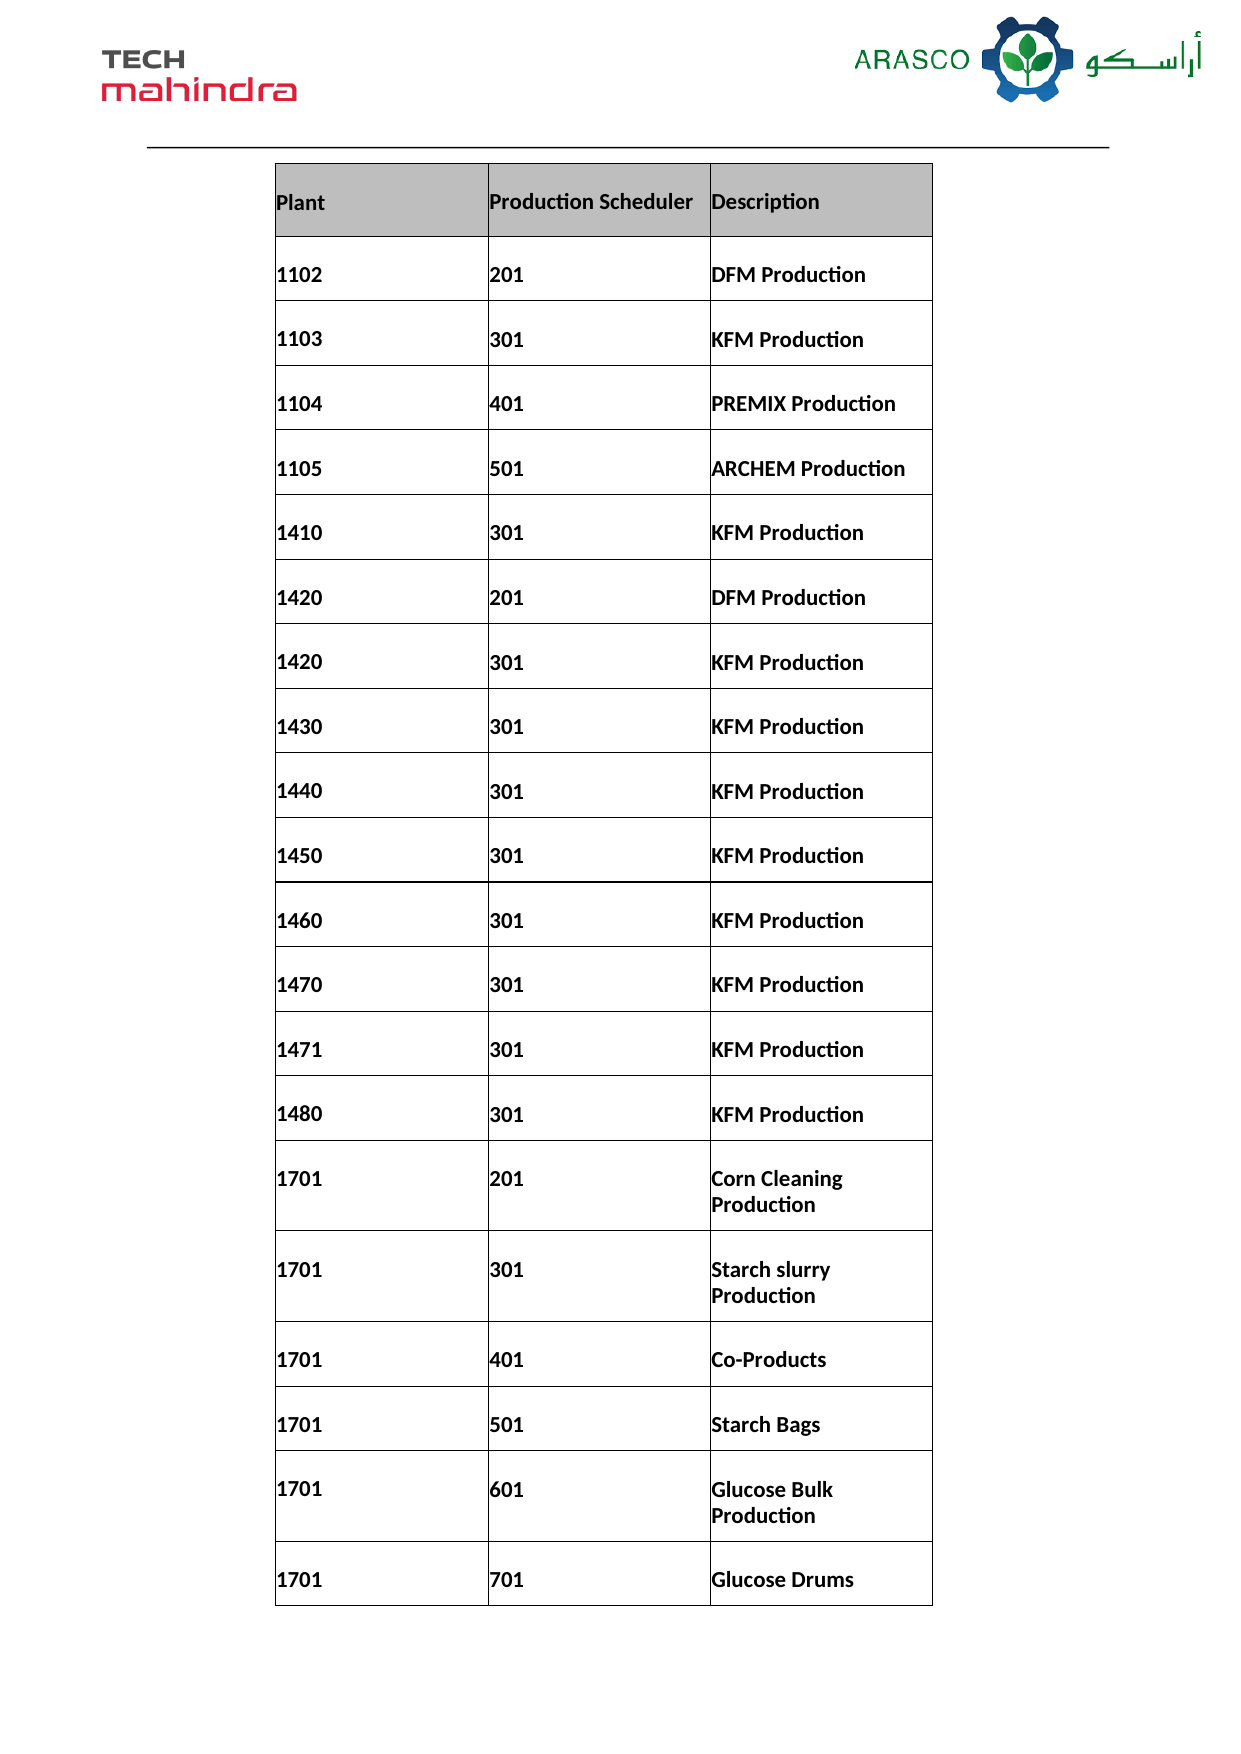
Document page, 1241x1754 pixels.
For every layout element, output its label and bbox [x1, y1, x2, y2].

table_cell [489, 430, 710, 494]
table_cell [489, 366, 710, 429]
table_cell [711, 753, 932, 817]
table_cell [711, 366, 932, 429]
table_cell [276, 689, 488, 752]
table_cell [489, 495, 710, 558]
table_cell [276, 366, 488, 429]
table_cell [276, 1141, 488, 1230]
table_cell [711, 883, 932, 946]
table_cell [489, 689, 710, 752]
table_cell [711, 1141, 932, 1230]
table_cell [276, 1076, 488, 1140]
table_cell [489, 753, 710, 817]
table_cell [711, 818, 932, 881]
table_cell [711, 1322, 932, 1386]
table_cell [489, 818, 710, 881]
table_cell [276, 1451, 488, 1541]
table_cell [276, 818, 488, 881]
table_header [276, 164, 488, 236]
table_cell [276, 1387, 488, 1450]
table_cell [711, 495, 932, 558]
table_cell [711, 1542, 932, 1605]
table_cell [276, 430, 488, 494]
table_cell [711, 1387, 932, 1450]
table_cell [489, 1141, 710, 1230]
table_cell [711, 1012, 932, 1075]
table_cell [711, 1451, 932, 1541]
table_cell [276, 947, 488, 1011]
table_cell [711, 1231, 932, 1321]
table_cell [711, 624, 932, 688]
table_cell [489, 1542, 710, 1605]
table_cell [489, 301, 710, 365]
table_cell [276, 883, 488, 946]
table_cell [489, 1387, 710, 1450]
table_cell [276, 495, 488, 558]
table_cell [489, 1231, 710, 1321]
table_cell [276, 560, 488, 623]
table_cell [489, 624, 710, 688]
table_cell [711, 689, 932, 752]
picture [854, 5, 1201, 113]
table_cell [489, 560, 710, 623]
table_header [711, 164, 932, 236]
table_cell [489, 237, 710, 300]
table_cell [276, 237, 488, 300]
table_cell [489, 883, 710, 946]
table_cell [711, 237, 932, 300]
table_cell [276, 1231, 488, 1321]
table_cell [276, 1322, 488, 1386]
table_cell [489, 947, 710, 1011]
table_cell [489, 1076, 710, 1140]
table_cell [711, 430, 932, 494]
picture [100, 50, 298, 101]
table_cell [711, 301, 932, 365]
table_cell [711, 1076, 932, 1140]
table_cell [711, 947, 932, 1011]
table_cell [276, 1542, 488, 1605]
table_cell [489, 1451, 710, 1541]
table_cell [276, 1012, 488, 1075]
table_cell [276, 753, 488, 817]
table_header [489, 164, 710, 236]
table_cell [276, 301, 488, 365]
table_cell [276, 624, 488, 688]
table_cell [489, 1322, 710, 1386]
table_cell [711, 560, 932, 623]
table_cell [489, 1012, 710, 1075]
